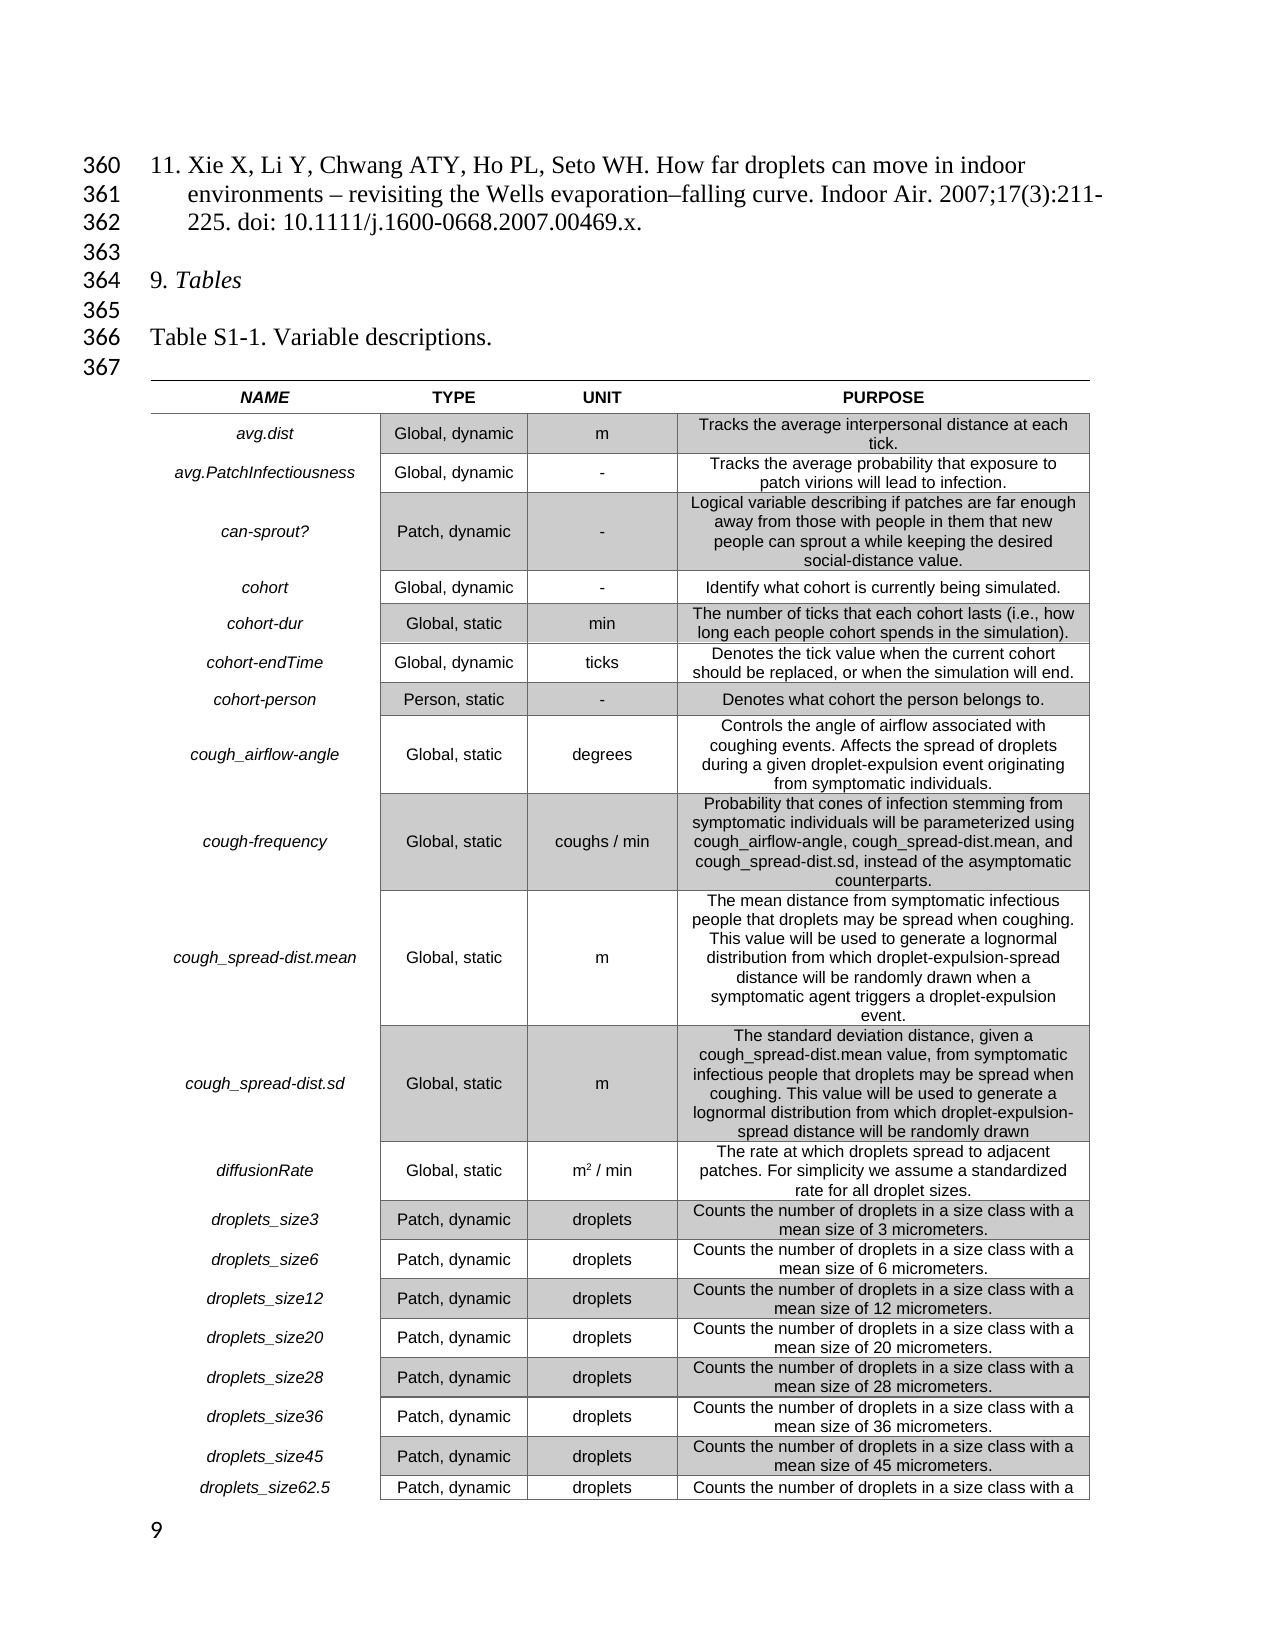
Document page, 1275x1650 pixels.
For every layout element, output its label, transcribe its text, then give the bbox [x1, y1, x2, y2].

table_cell cohort-person [151, 682, 380, 715]
table_cell Controls the angle of airflow associated with coughing events. Affects the spread of droplets during a given droplet-expulsion event originating from symptomatic individuals. [678, 716, 1089, 793]
table_cell cough_spread-dist.mean [151, 890, 380, 1025]
table_cell droplets [528, 1201, 677, 1239]
table_header TYPE [381, 381, 527, 413]
table_cell droplets_size12 [151, 1278, 380, 1318]
text Table S1-1. Variable descriptions. [150, 322, 1125, 351]
table_cell Counts the number of droplets in a size class with a mean size of 3 micrometers. [678, 1201, 1089, 1239]
table_cell droplets [528, 1279, 677, 1318]
table_cell Patch, dynamic [381, 1279, 527, 1318]
table_cell Patch, dynamic [381, 1358, 527, 1396]
table_cell - [528, 454, 677, 492]
table_cell droplets [528, 1358, 677, 1396]
table_cell degrees [528, 716, 677, 793]
table_cell droplets_size6 [151, 1239, 380, 1278]
table_cell droplets_size45 [151, 1436, 380, 1475]
table_cell min [528, 604, 677, 642]
table_cell avg.dist [151, 414, 380, 453]
table_cell Patch, dynamic [381, 1240, 527, 1278]
table_cell droplets [528, 1240, 677, 1278]
table_cell Global, dynamic [381, 644, 527, 682]
table_cell droplets_size3 [151, 1200, 380, 1239]
table_cell ticks [528, 644, 677, 682]
table_cell droplets [528, 1476, 677, 1499]
table_cell Denotes the tick value when the current cohort should be replaced, or when the simulation will end. [678, 644, 1089, 682]
table_cell m [528, 891, 677, 1025]
table_cell droplets_size36 [151, 1396, 380, 1436]
table_cell Logical variable describing if patches are far enough away from those with people in them that new people can sprout a while keeping the desired social-distance value. [678, 493, 1089, 570]
table_cell Patch, dynamic [381, 1398, 527, 1436]
table_cell cohort [151, 570, 380, 603]
table_cell droplets [528, 1437, 677, 1475]
table_cell Person, static [381, 683, 527, 715]
table_cell Global, dynamic [381, 571, 527, 603]
table_cell Global, static [381, 1026, 527, 1141]
table_cell droplets [528, 1319, 677, 1357]
table_cell droplets_size20 [151, 1318, 380, 1357]
table_cell Counts the number of droplets in a size class with a mean size of 28 micrometers. [678, 1358, 1089, 1396]
table_cell The number of ticks that each cohort lasts (i.e., how long each people cohort spends in the simulation). [678, 604, 1089, 642]
table_cell - [528, 493, 677, 570]
table_cell Probability that cones of infection stemming from symptomatic individuals will be parameterized using cough_airflow-angle, cough_spread-dist.mean, and cough_spread-dist.sd, instead of the asymptomatic counterparts. [678, 794, 1089, 890]
table_cell Counts the number of droplets in a size class with a mean size of 12 micrometers. [678, 1279, 1089, 1318]
table_cell droplets_size28 [151, 1357, 380, 1396]
table_cell cohort-endTime [151, 643, 380, 682]
table_header UNIT [527, 381, 677, 413]
table_cell Patch, dynamic [381, 1201, 527, 1239]
table_cell - [528, 571, 677, 603]
table_cell can-sprout? [151, 492, 380, 570]
table_cell The rate at which droplets spread to adjacent patches. For simplicity we assume a standardized rate for all droplet sizes. [678, 1142, 1089, 1199]
table_cell cough_airflow-angle [151, 715, 380, 793]
table_cell Denotes what cohort the person belongs to. [678, 683, 1089, 715]
table_cell The standard deviation distance, given a cough_spread-dist.mean value, from symptomatic infectious people that droplets may be spread when coughing. This value will be used to generate a lognormal distribution from which droplet-expulsion-spread distance will be randomly drawn [678, 1026, 1089, 1141]
table_cell The mean distance from symptomatic infectious people that droplets may be spread when coughing. This value will be used to generate a lognormal distribution from which droplet-expulsion-spread distance will be randomly drawn when a symptomatic agent triggers a droplet-expulsion event. [678, 891, 1089, 1025]
table_cell Tracks the average interpersonal distance at each tick. [678, 414, 1089, 453]
table_cell Identify what cohort is currently being simulated. [678, 571, 1089, 603]
table_cell Patch, dynamic [381, 1476, 527, 1499]
table_cell cough-frequency [151, 793, 380, 890]
table_cell - [528, 683, 677, 715]
table_cell Global, static [381, 1142, 527, 1199]
table_cell cohort-dur [151, 603, 380, 642]
table_cell Counts the number of droplets in a size class with a mean size of 6 micrometers. [678, 1240, 1089, 1278]
table_cell Counts the number of droplets in a size class with a mean size of 36 micrometers. [678, 1398, 1089, 1436]
table_cell Global, dynamic [381, 454, 527, 492]
table_cell coughs / min [528, 794, 677, 890]
table_cell m [528, 1026, 677, 1141]
table_header NAME [151, 381, 381, 413]
table_cell Global, static [381, 716, 527, 793]
table_cell Global, static [381, 794, 527, 890]
list Xie X, Li Y, Chwang ATY, Ho PL, Seto WH. How far droplets can move in indoor environments – revisiting the Wells evaporation–falling curve. Indoor Air. 2007;17(3):211-225. doi: 10.1111/j.1600-0668.2007.00469.x. [150, 150, 1125, 236]
table_cell avg.PatchInfectiousness [151, 453, 380, 492]
table_cell Global, dynamic [381, 414, 527, 453]
table_cell m2 / min [528, 1142, 677, 1199]
table_cell droplets_size62.5 [151, 1475, 380, 1499]
table_cell Patch, dynamic [381, 1437, 527, 1475]
table_cell Counts the number of droplets in a size class with a mean size of 45 micrometers. [678, 1437, 1089, 1475]
table_cell Counts the number of droplets in a size class with a mean size of 20 micrometers. [678, 1319, 1089, 1357]
table_cell Global, static [381, 604, 527, 642]
text 9. Tables [150, 265, 1125, 294]
table_header PURPOSE [677, 381, 1089, 413]
table_cell droplets [528, 1398, 677, 1436]
table_cell Patch, dynamic [381, 1319, 527, 1357]
table_cell Tracks the average probability that exposure to patch virions will lead to infection. [678, 454, 1089, 492]
table_cell m [528, 414, 677, 453]
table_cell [678, 1476, 1089, 1499]
table_cell cough_spread-dist.sd [151, 1025, 380, 1141]
table_cell Global, static [381, 891, 527, 1025]
table_cell diffusionRate [151, 1141, 380, 1199]
table_cell Patch, dynamic [381, 493, 527, 570]
